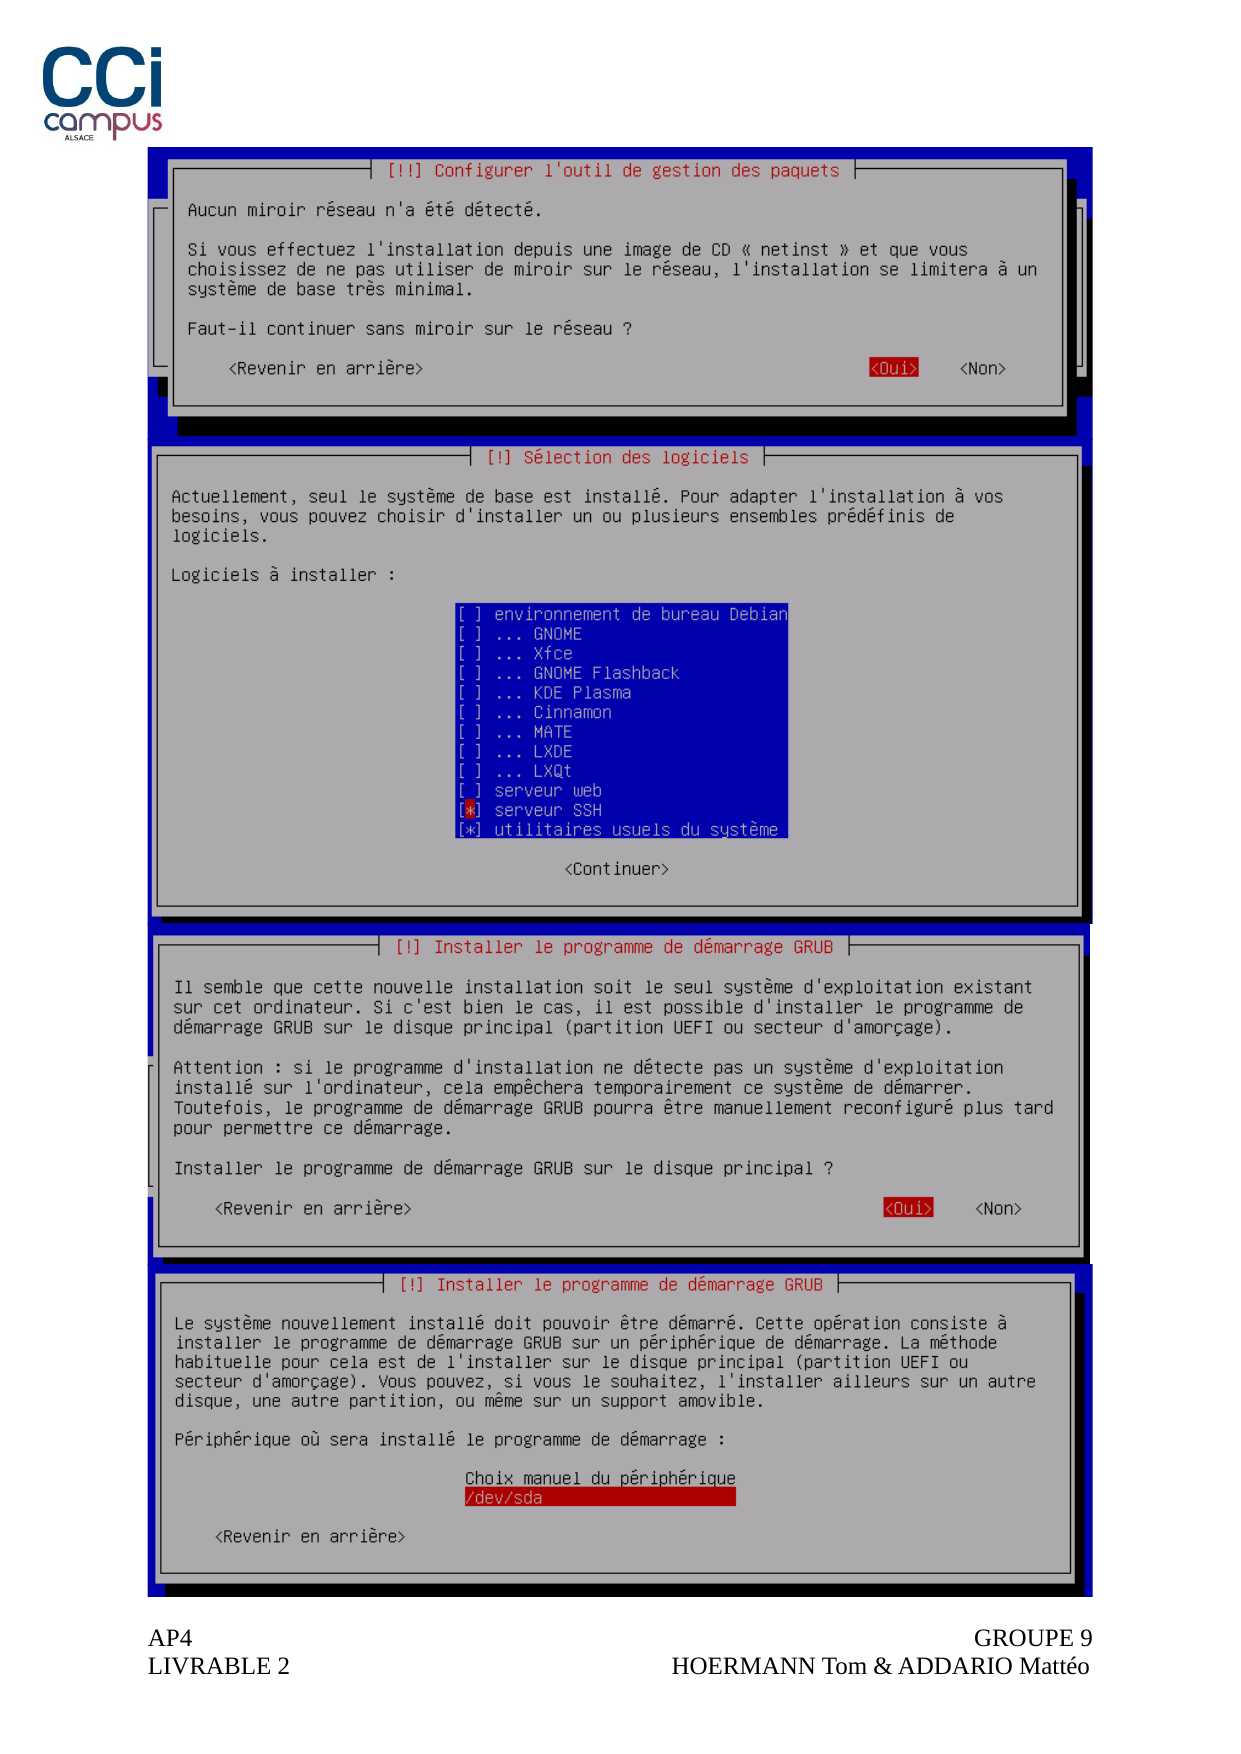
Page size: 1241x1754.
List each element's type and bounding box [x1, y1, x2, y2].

picture [35, 26, 1093, 1597]
